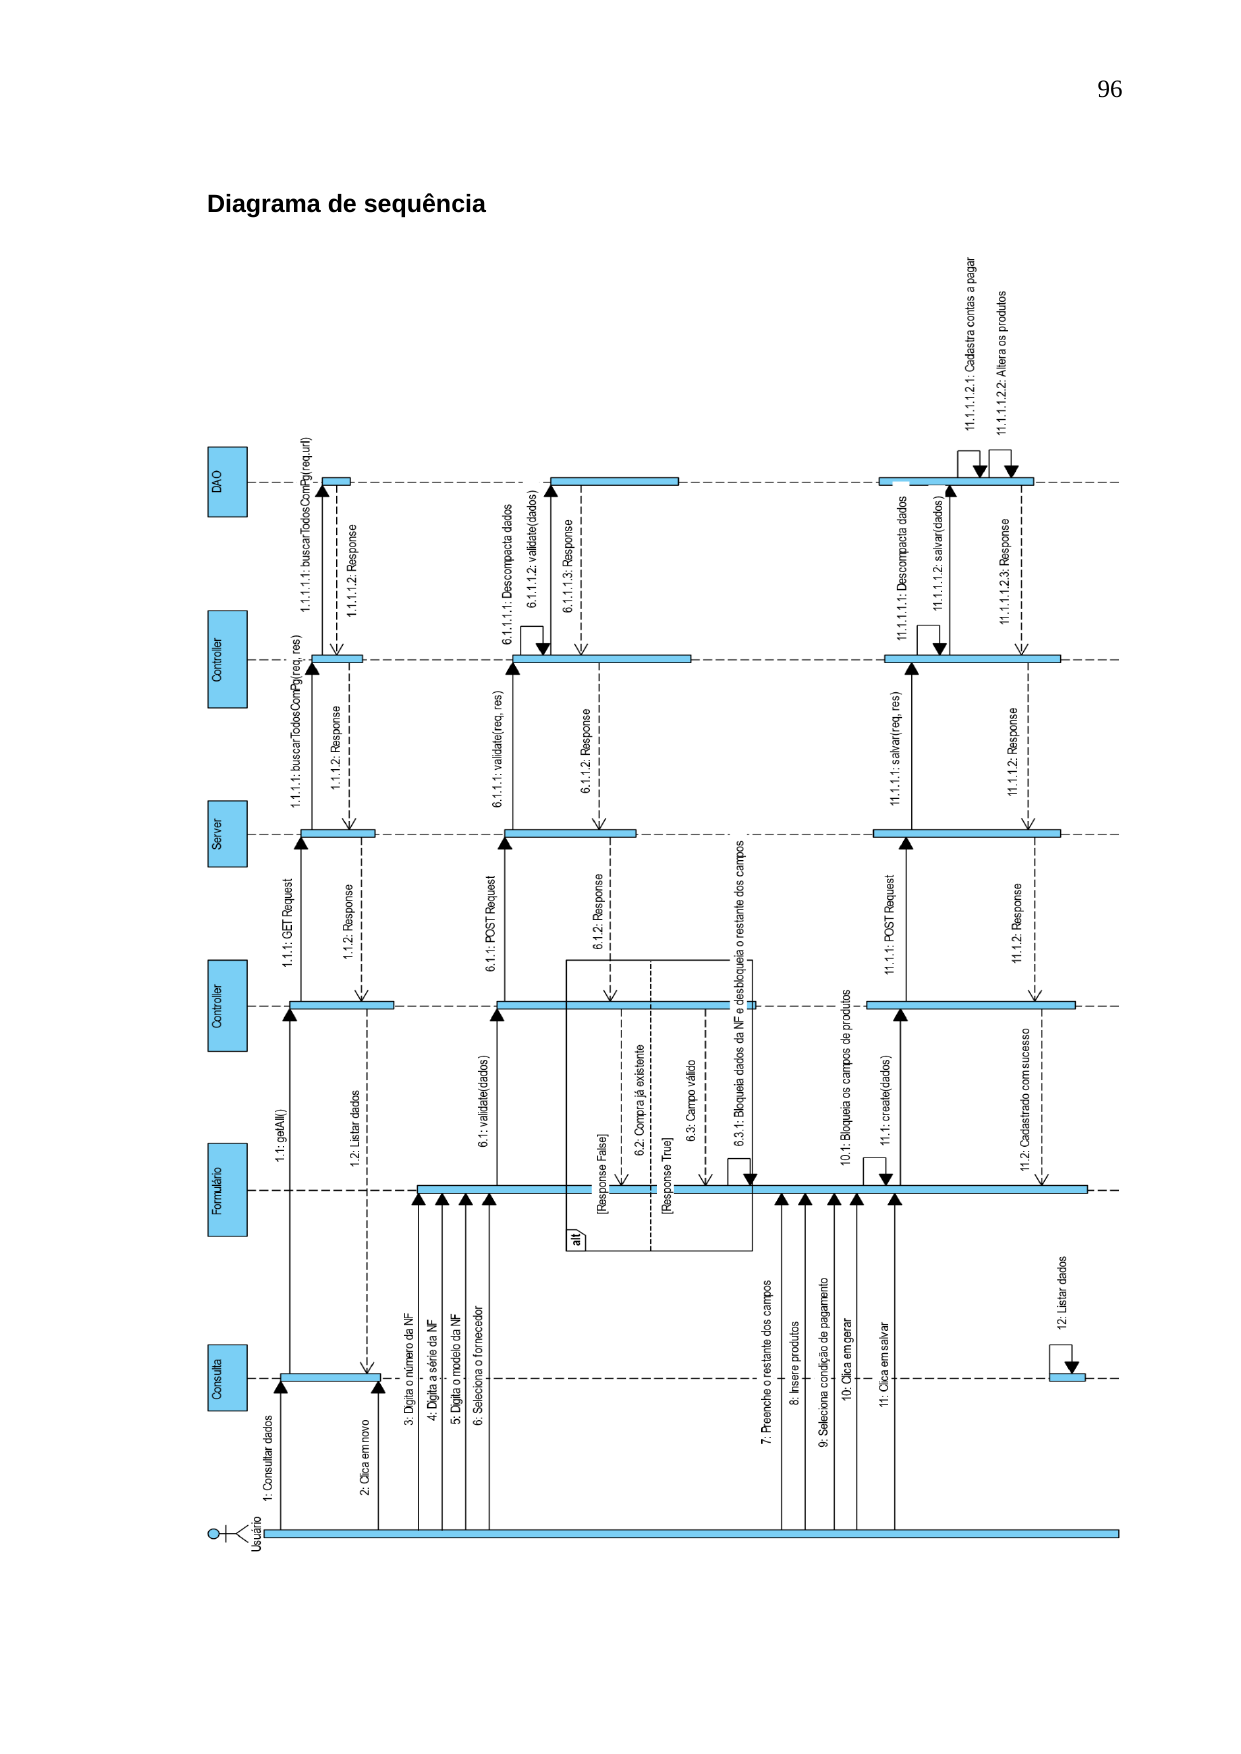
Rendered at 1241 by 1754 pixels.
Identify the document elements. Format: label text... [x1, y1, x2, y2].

picture [207, 242, 1124, 1562]
text Diagrama de sequência [207, 189, 1122, 217]
